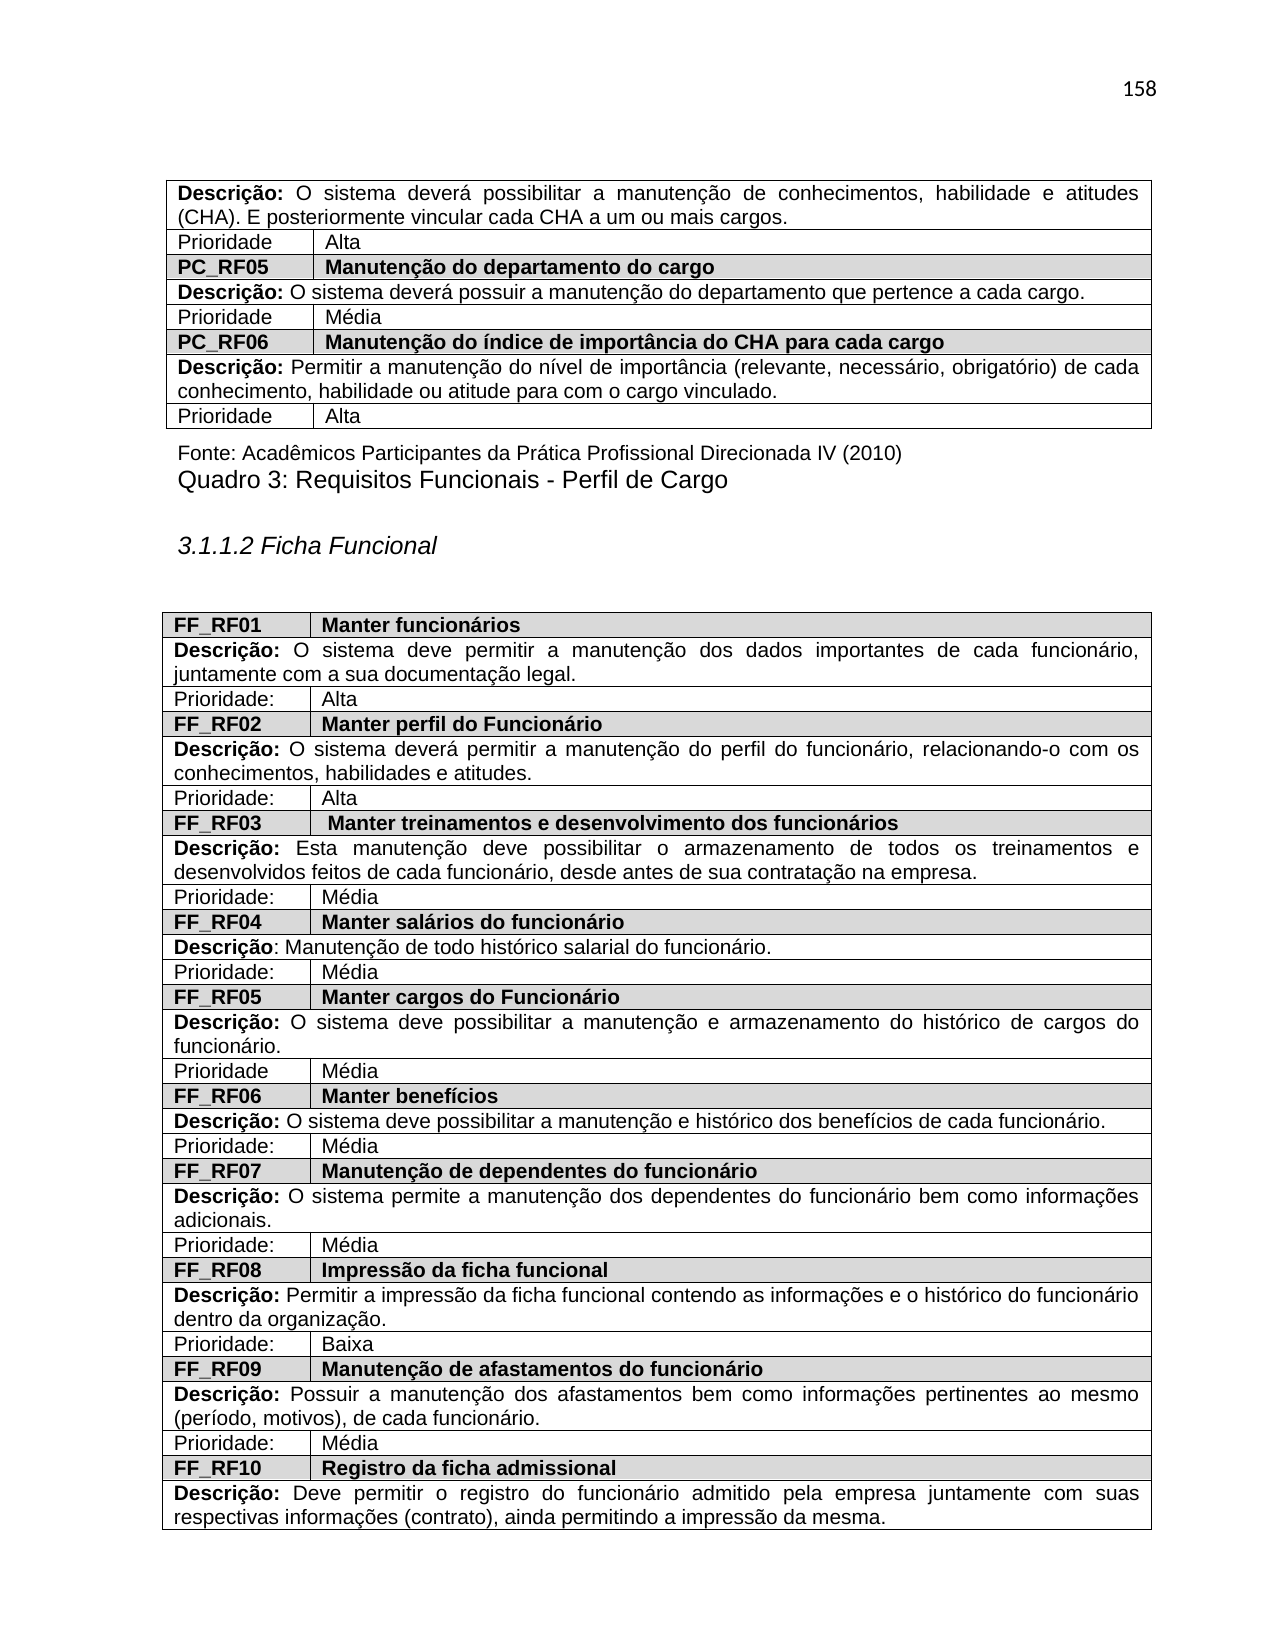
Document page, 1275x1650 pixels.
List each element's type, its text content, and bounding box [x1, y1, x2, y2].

table_cell Baixa [311, 1332, 1151, 1356]
table_cell Média [311, 1431, 1151, 1454]
table_cell Descrição: Esta manutenção deve possibilitar o armazenamento de todos os treinamentos e desenvolvidos feitos de cada funcionário, desde antes de sua contratação na empresa. [163, 836, 1151, 884]
table_cell Prioridade: [163, 1332, 310, 1356]
table_cell Manutenção de afastamentos do funcionário [311, 1357, 1151, 1381]
table_cell FF_RF06 [163, 1084, 310, 1108]
table_cell Registro da ficha admissional [311, 1456, 1151, 1479]
table_cell Descrição: Deve permitir o registro do funcionário admitido pela empresa juntamente com suas respectivas informações (contrato), ainda permitindo a impressão da mesma. [163, 1481, 1151, 1528]
table_cell Prioridade: [163, 786, 310, 810]
table_cell Descrição: Permitir a impressão da ficha funcional contendo as informações e o histórico do funcionário dentro da organização. [163, 1283, 1151, 1331]
table_cell Descrição: O sistema deverá possuir a manutenção do departamento que pertence a cada cargo. [167, 280, 1151, 303]
table_cell FF_RF05 [163, 985, 310, 1009]
table_cell FF_RF10 [163, 1456, 310, 1479]
table_cell Descrição: O sistema deve possibilitar a manutenção e armazenamento do histórico de cargos do funcionário. [163, 1010, 1151, 1058]
table_cell Descrição: Possuir a manutenção dos afastamentos bem como informações pertinentes ao mesmo (período, motivos), de cada funcionário. [163, 1382, 1151, 1429]
table_cell Prioridade: [163, 960, 310, 984]
table_cell Manter treinamentos e desenvolvimento dos funcionários [311, 811, 1151, 835]
text 3.1.1.2 Ficha Funcional [177, 531, 1157, 560]
text Fonte: Acadêmicos Participantes da Prática Profissional Direcionada IV (2010) [177, 441, 1157, 465]
table_cell Média [311, 1059, 1151, 1083]
table_header Manter funcionários [311, 613, 1151, 637]
table_cell PC_RF05 [167, 255, 313, 278]
table_cell Prioridade [163, 1059, 310, 1083]
table_cell Alta [314, 230, 1151, 253]
table_cell Média [311, 1134, 1151, 1158]
table_cell Prioridade: [163, 687, 310, 711]
table_cell Manutenção do departamento do cargo [314, 255, 1151, 278]
table_cell Prioridade [167, 305, 313, 328]
table_header FF_RF01 [163, 613, 310, 637]
table_cell Manutenção do índice de importância do CHA para cada cargo [314, 330, 1151, 353]
table_cell Prioridade: [163, 1431, 310, 1454]
table_cell Manter perfil do Funcionário [311, 712, 1151, 736]
table_cell PC_RF06 [167, 330, 313, 353]
table_cell FF_RF03 [163, 811, 310, 835]
table_cell Manutenção de dependentes do funcionário [311, 1159, 1151, 1183]
table_cell Descrição: O sistema deverá possibilitar a manutenção de conhecimentos, habilidade e atitudes (CHA). E posteriormente vincular cada CHA a um ou mais cargos. [167, 181, 1151, 228]
table_cell Prioridade: [163, 1134, 310, 1158]
table_cell Descrição: O sistema deverá permitir a manutenção do perfil do funcionário, relacionando-o com os conhecimentos, habilidades e atitudes. [163, 737, 1151, 785]
table_cell FF_RF08 [163, 1258, 310, 1282]
table_cell FF_RF02 [163, 712, 310, 736]
table_cell Descrição: O sistema permite a manutenção dos dependentes do funcionário bem como informações adicionais. [163, 1184, 1151, 1232]
table_cell Alta [314, 404, 1151, 427]
table_cell Manter benefícios [311, 1084, 1151, 1108]
table_cell Descrição: O sistema deve possibilitar a manutenção e histórico dos benefícios de cada funcionário. [163, 1109, 1151, 1133]
table_cell FF_RF04 [163, 910, 310, 934]
table_cell Manter cargos do Funcionário [311, 985, 1151, 1009]
table_cell Descrição: Manutenção de todo histórico salarial do funcionário. [163, 935, 1151, 959]
table_cell Prioridade: [163, 1233, 310, 1257]
table_cell Prioridade [167, 404, 313, 427]
table_cell FF_RF09 [163, 1357, 310, 1381]
table_cell Impressão da ficha funcional [311, 1258, 1151, 1282]
table_cell Prioridade [167, 230, 313, 253]
table_cell Média [311, 1233, 1151, 1257]
table_cell Prioridade: [163, 885, 310, 909]
table_cell FF_RF07 [163, 1159, 310, 1183]
table_cell Descrição: Permitir a manutenção do nível de importância (relevante, necessário, obrigatório) de cada conhecimento, habilidade ou atitude para com o cargo vinculado. [167, 355, 1151, 402]
table_cell Média [311, 885, 1151, 909]
table_cell Média [314, 305, 1151, 328]
table_cell Manter salários do funcionário [311, 910, 1151, 934]
table_cell Descrição: O sistema deve permitir a manutenção dos dados importantes de cada funcionário, juntamente com a sua documentação legal. [163, 638, 1151, 686]
table_cell Alta [311, 687, 1151, 711]
text Quadro 3: Requisitos Funcionais - Perfil de Cargo [177, 465, 1157, 494]
table_cell Alta [311, 786, 1151, 810]
table_cell Média [311, 960, 1151, 984]
